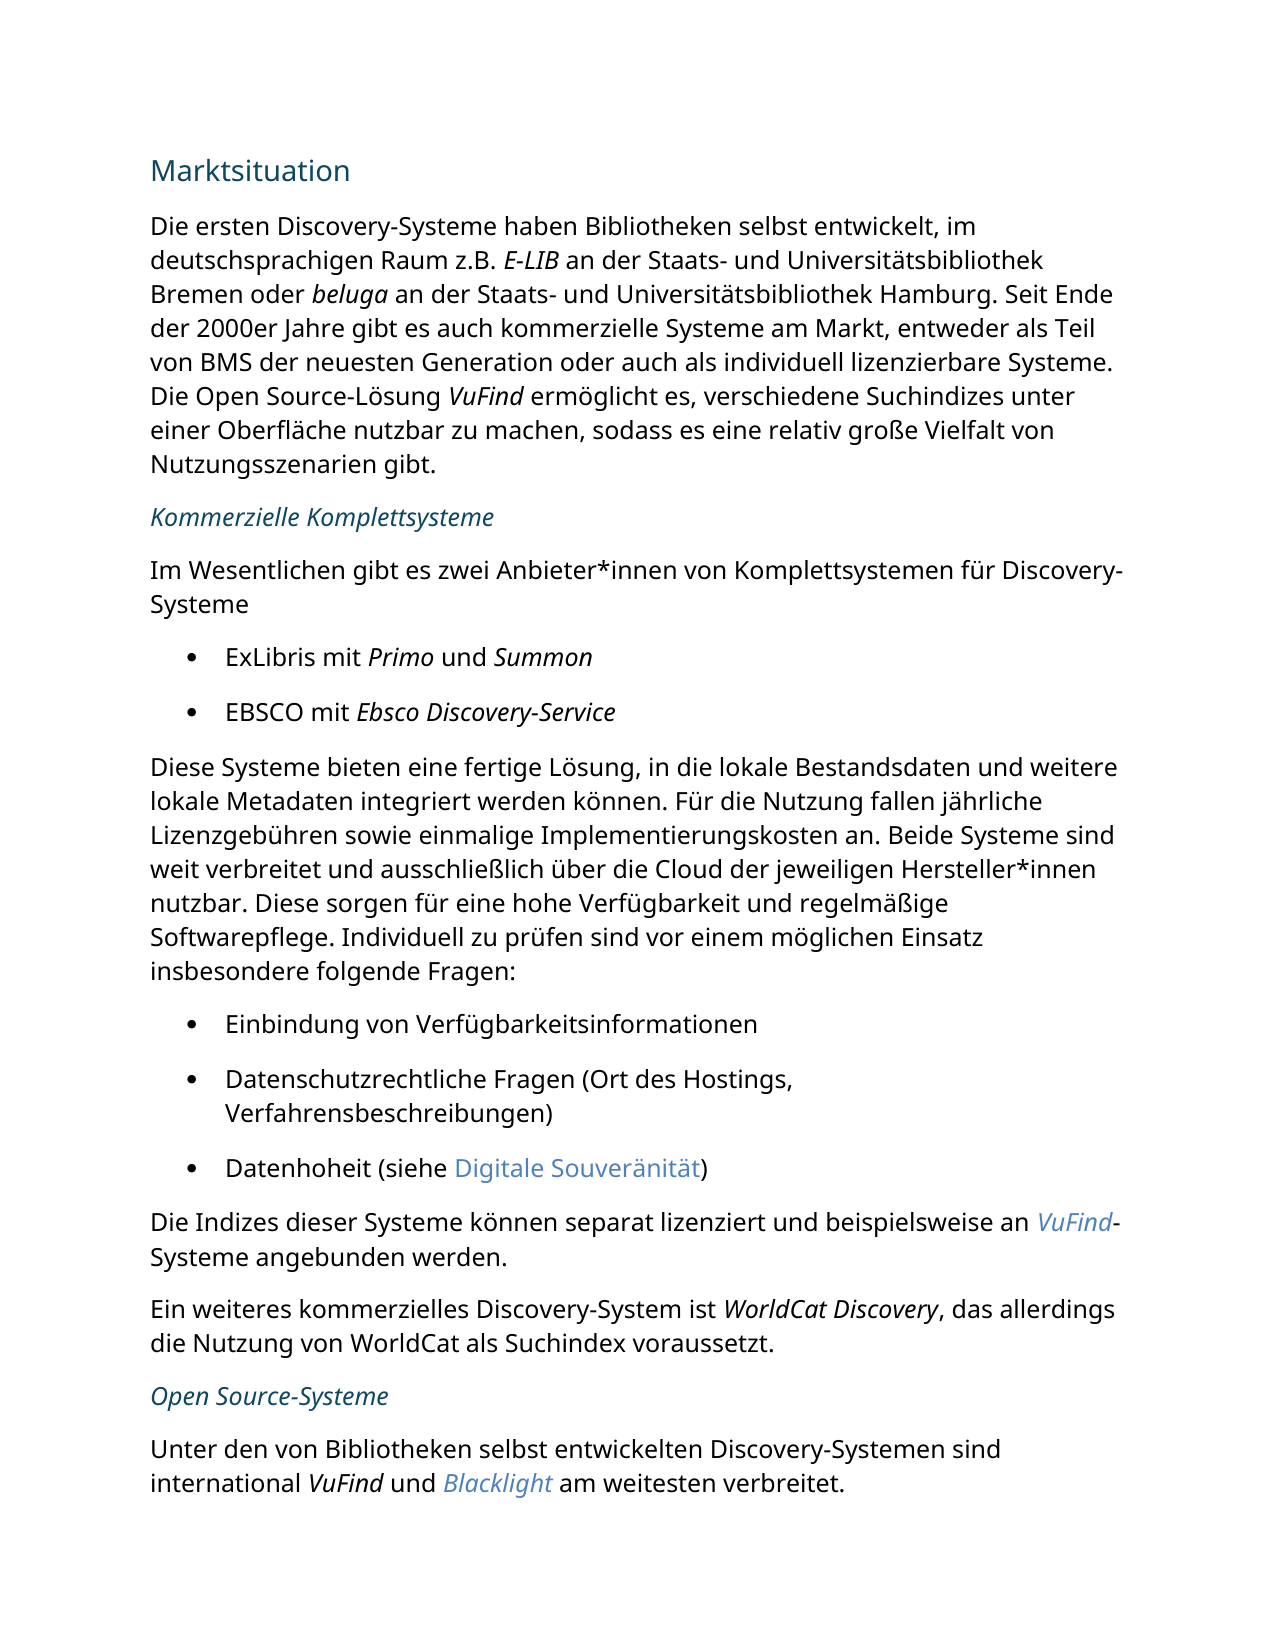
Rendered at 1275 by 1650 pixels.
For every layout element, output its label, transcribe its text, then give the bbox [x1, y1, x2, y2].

list Datenhoheit (siehe Digitale Souveränität) [187, 1150, 1125, 1184]
subtitle Kommerzielle Komplettsysteme [150, 500, 1125, 534]
list Datenschutzrechtliche Fragen (Ort des Hostings, Verfahrensbeschreibungen) [187, 1061, 1125, 1129]
text Die Indizes dieser Systeme können separat lizenziert und beispielsweise an VuFind-Systeme angebunden werden. [150, 1205, 1125, 1273]
list ExLibris mit Primo und Summon [187, 639, 1125, 673]
subtitle Open Source-Systeme [150, 1379, 1125, 1413]
subtitle Marktsituation [150, 150, 1125, 190]
list Einbindung von Verfügbarkeitsinformationen [187, 1006, 1125, 1040]
text Unter den von Bibliotheken selbst entwickelten Discovery-Systemen sind international VuFind und Blacklight am weitesten verbreitet. [150, 1432, 1125, 1500]
list EBSCO mit Ebsco Discovery-Service [187, 694, 1125, 728]
text Diese Systeme bieten eine fertige Lösung, in die lokale Bestandsdaten und weitere lokale Metadaten integriert werden können. Für die Nutzung fallen jährliche Lizenzgebühren sowie einmalige Implementierungskosten an. Beide Systeme sind weit verbreitet und ausschließlich über die Cloud der jeweiligen Hersteller*innen nutzbar. Diese sorgen für eine hohe Verfügbarkeit und regelmäßige Softwarepflege. Individuell zu prüfen sind vor einem möglichen Einsatz insbesondere folgende Fragen: [150, 749, 1125, 988]
text Im Wesentlichen gibt es zwei Anbieter*innen von Komplettsystemen für Discovery-Systeme [150, 552, 1125, 621]
text Ein weiteres kommerzielles Discovery-System ist WorldCat Discovery, das allerdings die Nutzung von WorldCat als Suchindex voraussetzt. [150, 1292, 1125, 1360]
text Die ersten Discovery-Systeme haben Bibliotheken selbst entwickelt, im deutschsprachigen Raum z.B. E-LIB an der Staats- und Universitätsbibliothek Bremen oder beluga an der Staats- und Universitätsbibliothek Hamburg. Seit Ende der 2000er Jahre gibt es auch kommerzielle Systeme am Markt, entweder als Teil von BMS der neuesten Generation oder auch als individuell lizenzierbare Systeme. Die Open Source-Lösung VuFind ermöglicht es, verschiedene Suchindizes unter einer Oberfläche nutzbar zu machen, sodass es eine relativ große Vielfalt von Nutzungsszenarien gibt. [150, 208, 1125, 481]
